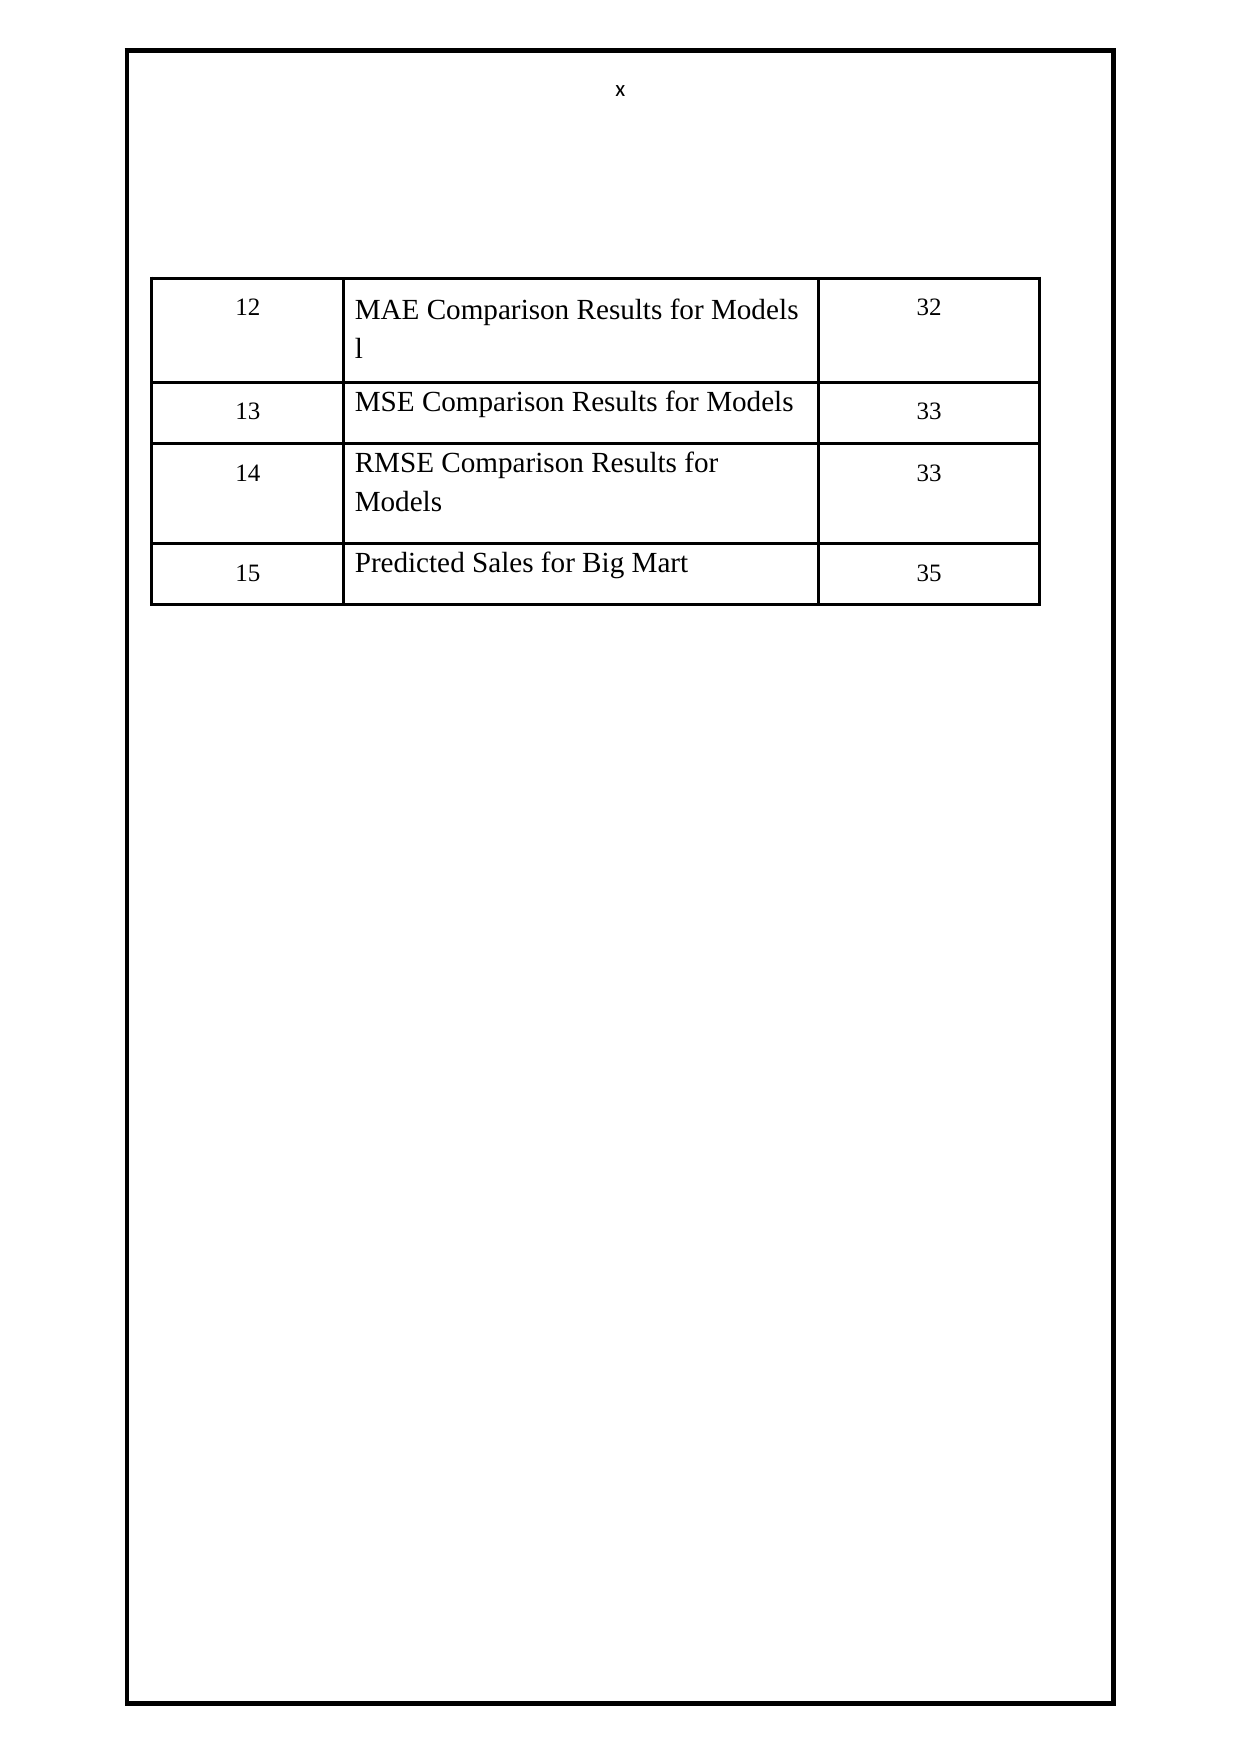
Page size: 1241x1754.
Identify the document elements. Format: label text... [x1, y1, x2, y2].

table_cell 15 [153, 545, 342, 603]
table_header 12 [153, 280, 342, 381]
table_cell 35 [820, 545, 1038, 603]
table_cell RMSE Comparison Results for Models [345, 445, 817, 542]
table_cell 33 [820, 445, 1038, 542]
table_header 32 [820, 280, 1038, 381]
table_cell 33 [820, 384, 1038, 442]
table_header MAE Comparison Results for Models l [345, 280, 817, 381]
table_cell Predicted Sales for Big Mart [345, 545, 817, 603]
table_cell 13 [153, 384, 342, 442]
table_cell MSE Comparison Results for Models [345, 384, 817, 442]
table_cell 14 [153, 445, 342, 542]
